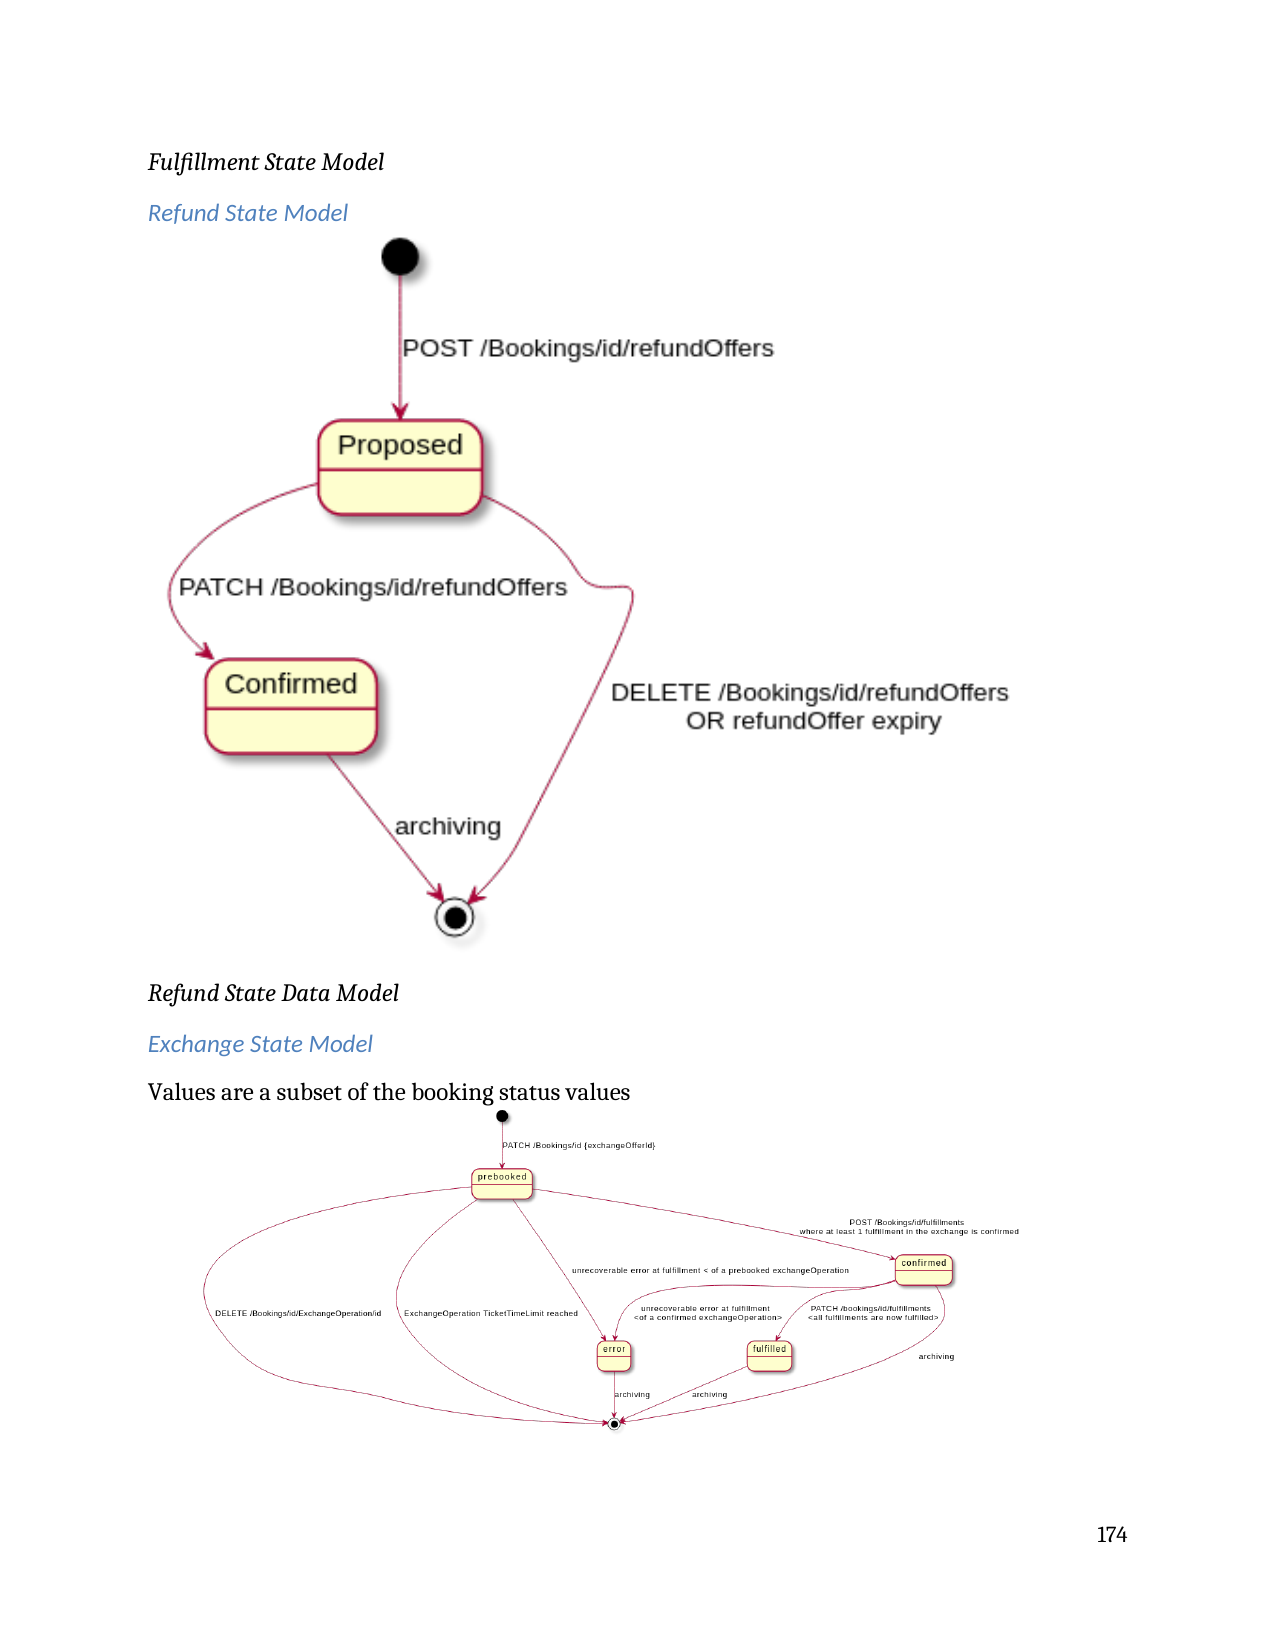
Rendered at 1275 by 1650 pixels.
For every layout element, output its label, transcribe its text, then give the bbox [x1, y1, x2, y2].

text Refund State Data Model [148, 979, 1127, 1008]
text Fulfillment State Model [148, 148, 1127, 176]
picture [147, 1106, 1023, 1437]
subtitle Refund State Model [148, 197, 1127, 228]
subtitle Exchange State Model [148, 1028, 1127, 1059]
picture [147, 227, 1023, 959]
